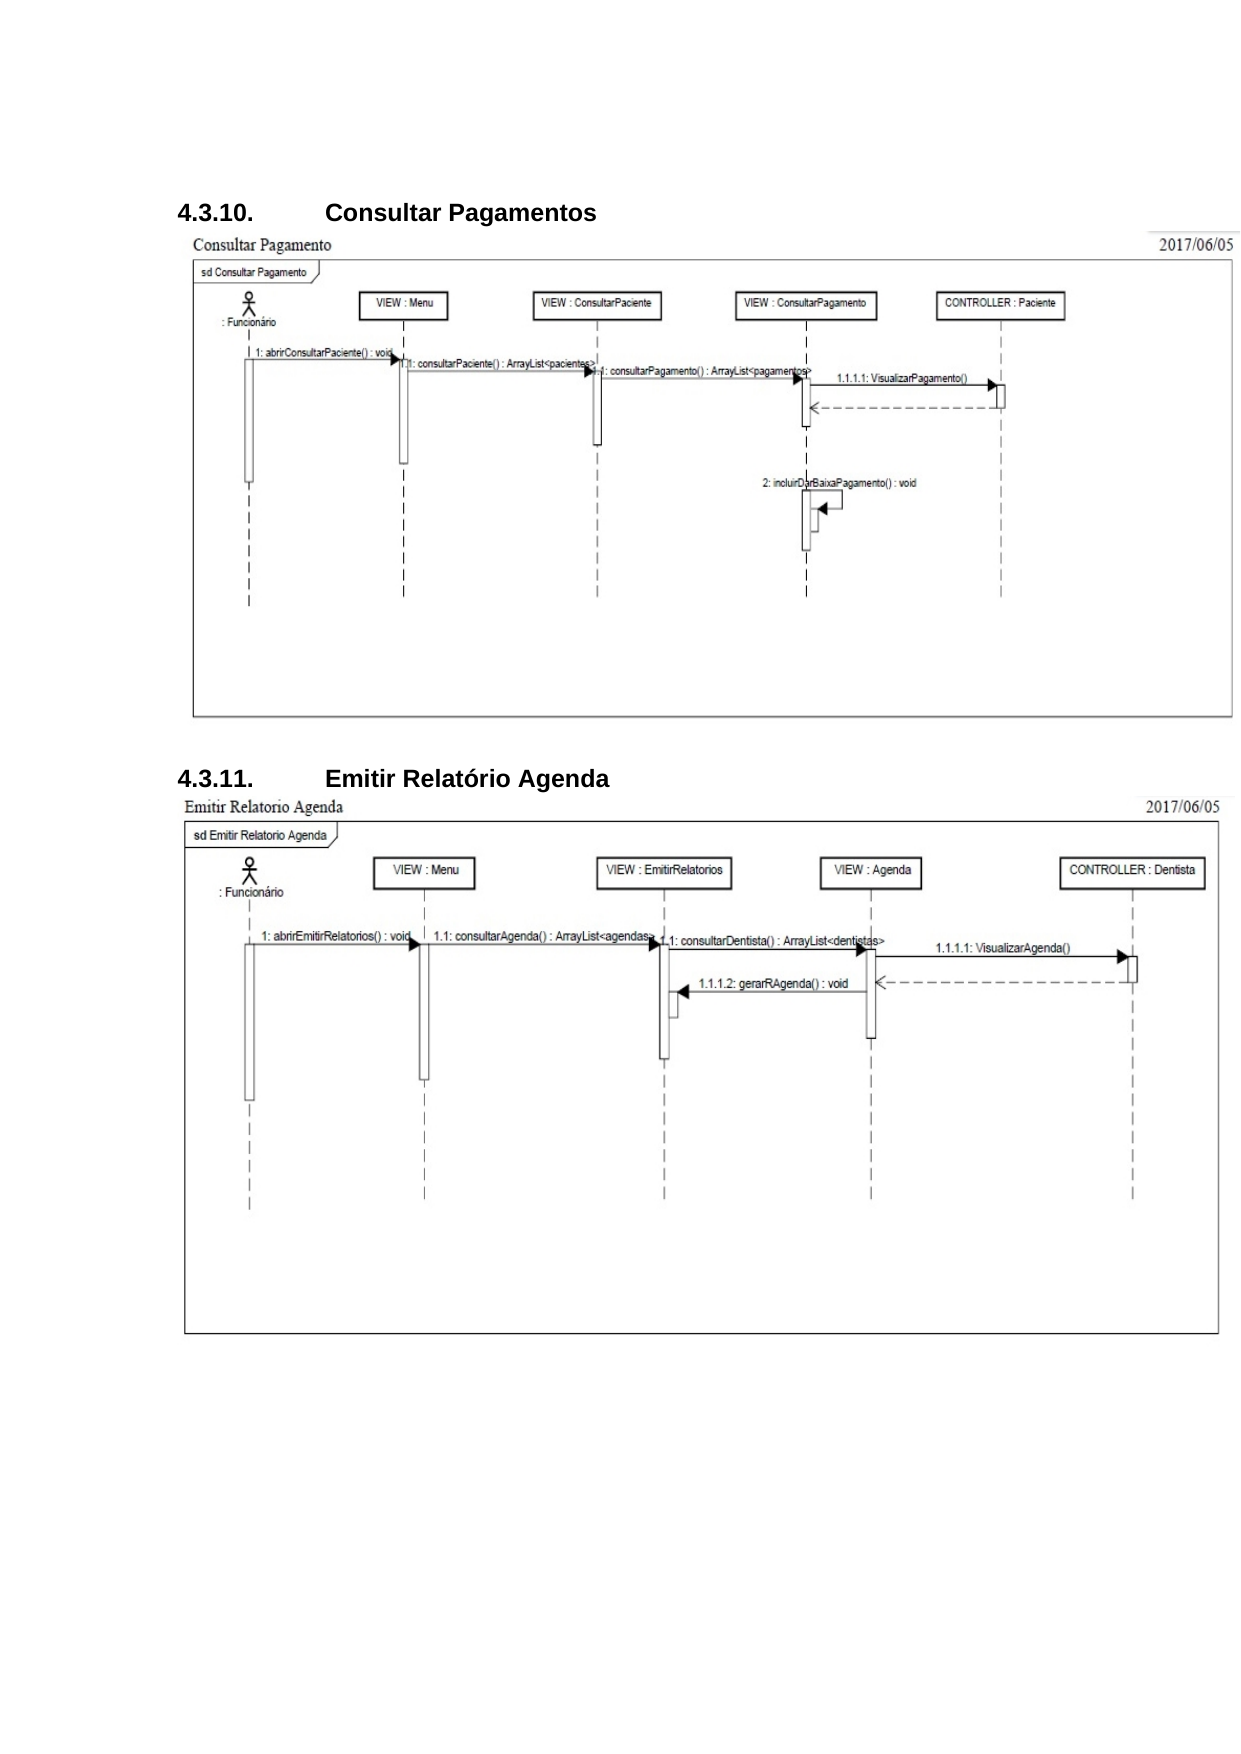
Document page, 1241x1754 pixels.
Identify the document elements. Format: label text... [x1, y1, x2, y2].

subtitle Emitir Relatório Agenda [177, 764, 1122, 793]
picture [177, 796, 1235, 1358]
subtitle Consultar Pagamentos [177, 198, 1122, 227]
picture [177, 231, 1241, 739]
